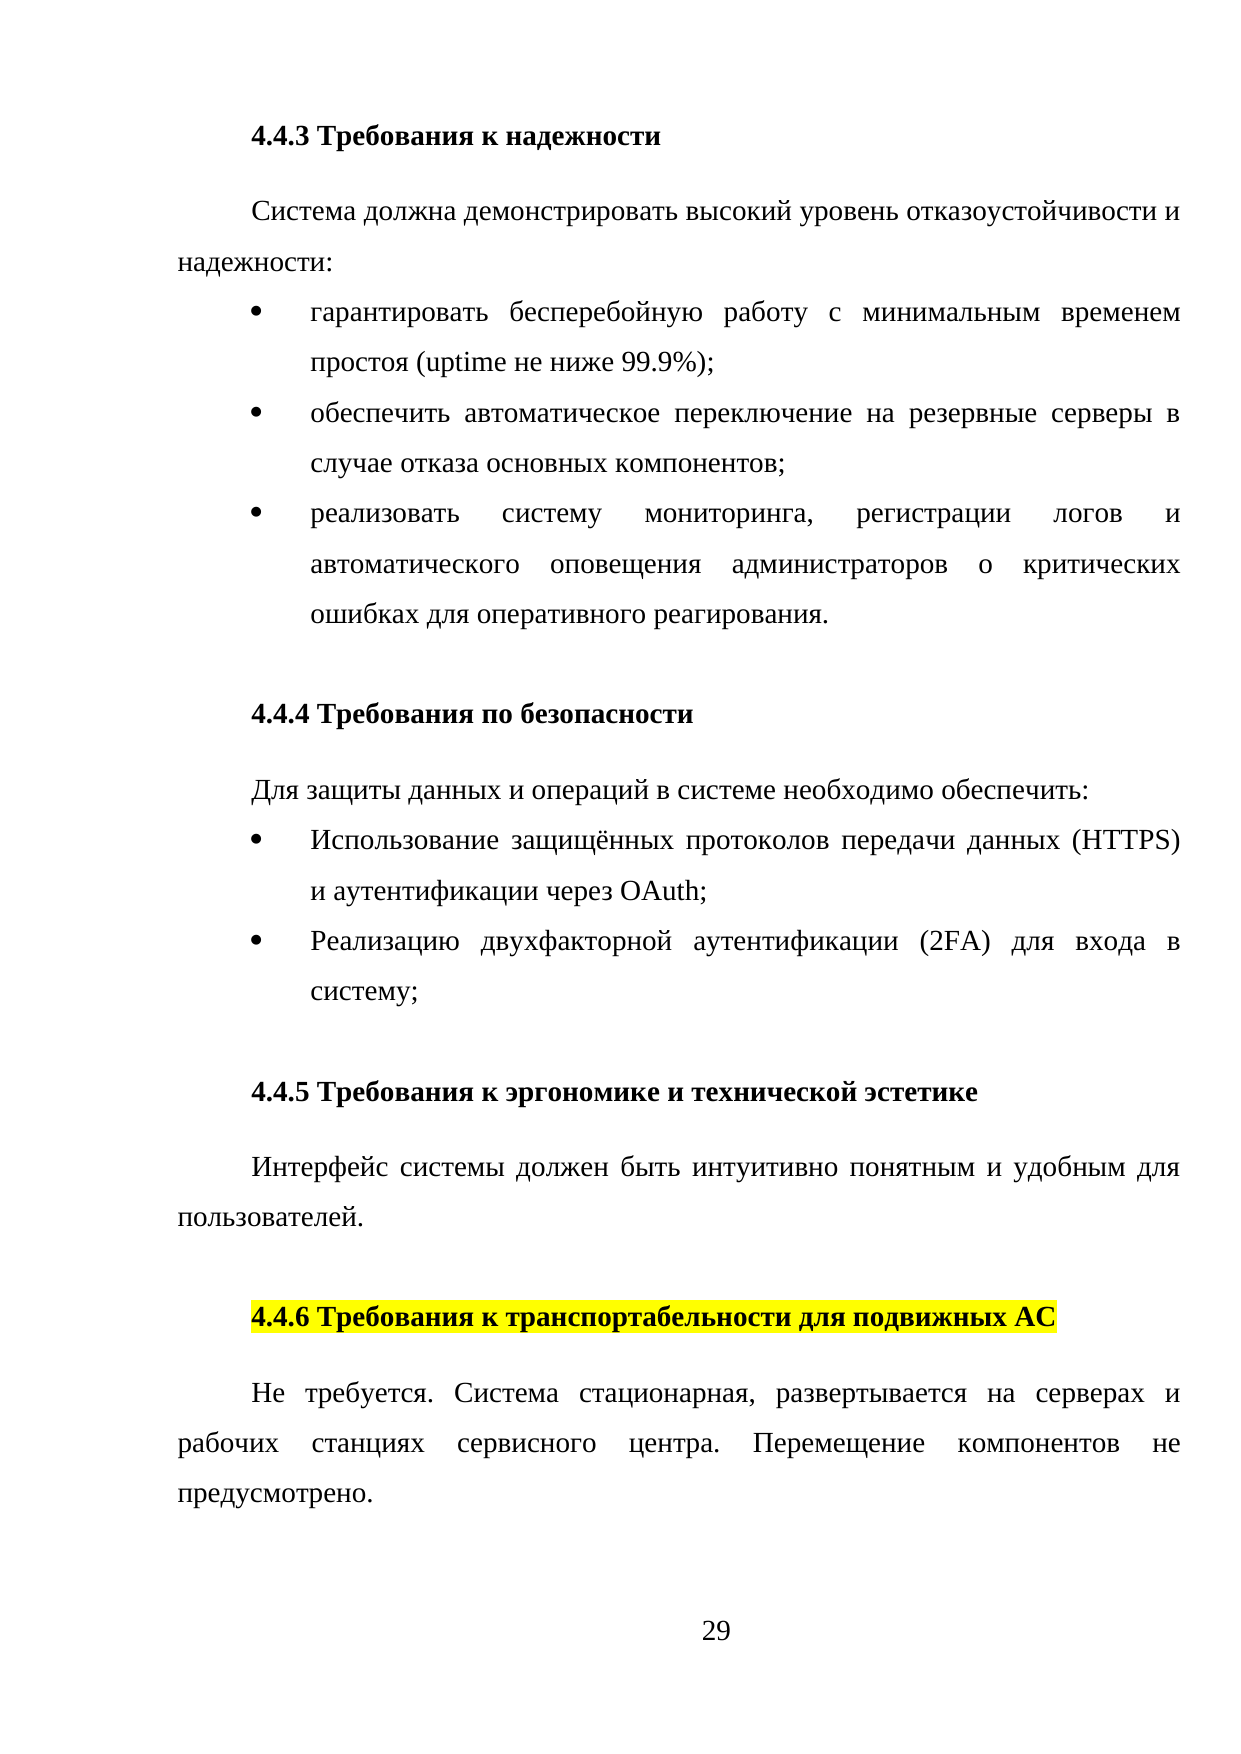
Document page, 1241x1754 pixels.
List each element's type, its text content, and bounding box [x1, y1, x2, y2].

text Реализацию двухфакторной аутентификации (2FA) для входа в систему; [251, 923, 1181, 1007]
text Использование защищённых протоколов передачи данных (HTTPS) и аутентификации через OAuth; [251, 822, 1181, 906]
text гарантировать бесперебойную работу с минимальным временем простоя (uptime не ниже 99.9%); [251, 294, 1181, 378]
subtitle 4.4.6 Требования к транспортабельности для подвижных АС [177, 1299, 1181, 1333]
text Система должна демонстрировать высокий уровень отказоустойчивости и надежности: [177, 193, 1181, 277]
text обеспечить автоматическое переключение на резервные серверы в случае отказа основных компонентов; [251, 395, 1181, 479]
text реализовать систему мониторинга, регистрации логов и автоматического оповещения администраторов о критических ошибках для оперативного реагирования. [251, 496, 1181, 630]
subtitle 4.4.4 Требования по безопасности [177, 697, 1181, 730]
subtitle 4.4.3 Требования к надежности [177, 118, 1181, 152]
subtitle 4.4.5 Требования к эргономике и технической эстетике [177, 1074, 1181, 1107]
text Не требуется. Система стационарная, развертывается на серверах и рабочих станциях сервисного центра. Перемещение компонентов не предусмотрено. [177, 1375, 1181, 1509]
text Интерфейс системы должен быть интуитивно понятным и удобным для пользователей. [177, 1149, 1181, 1233]
text Для защиты данных и операций в системе необходимо обеспечить: [177, 772, 1181, 805]
